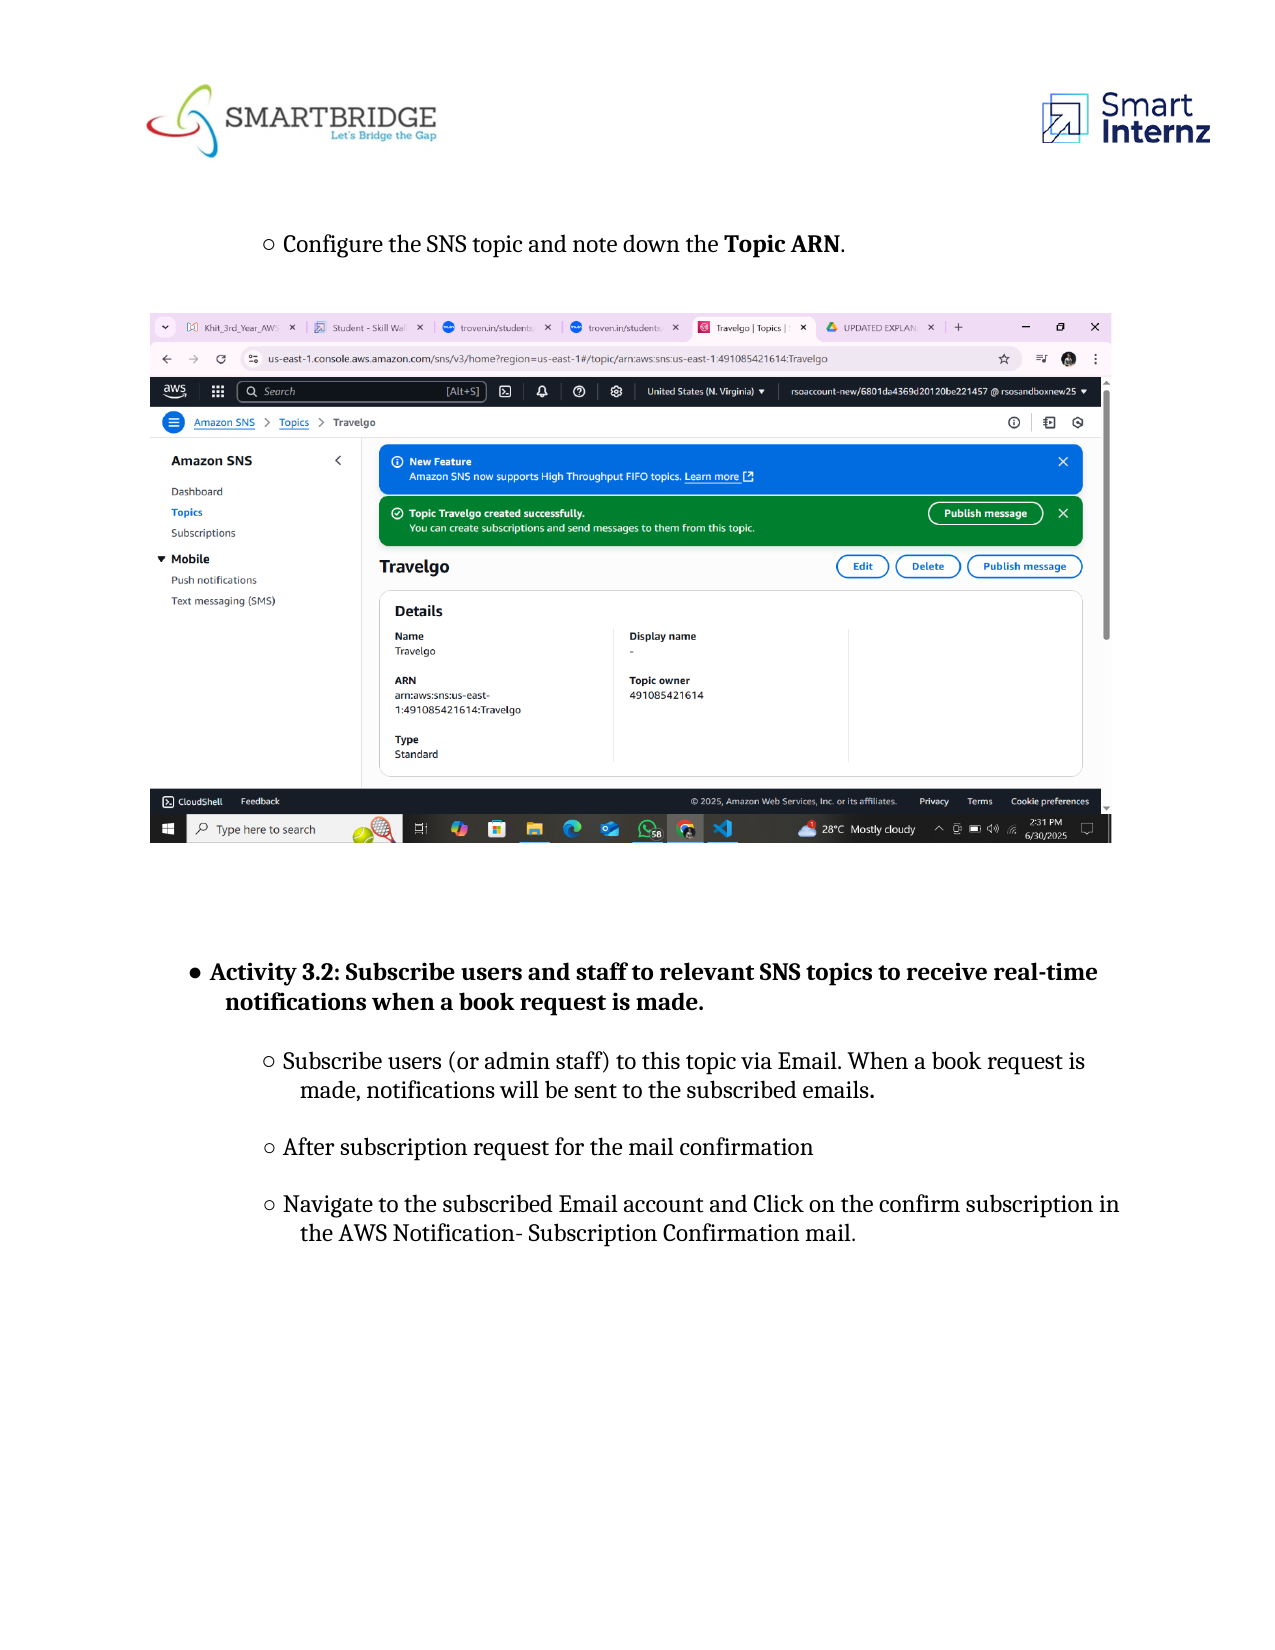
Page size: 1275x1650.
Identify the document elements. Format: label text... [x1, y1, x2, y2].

picture [150, 313, 1112, 843]
text ○ Navigate to the subscribed Email account and Click on the confirm subscription in the AWS Notification- Subscription Confirmation mail. [262, 1190, 1133, 1248]
text ○ Subscribe users (or admin staff) to this topic via Email. When a book request is made, notifications will be sent to the subscribed emails. [261, 1046, 1137, 1105]
subtitle ● Activity 3.2: Subscribe users and staff to relevant SNS topics to receive real-time notifications when a book request is made. [187, 957, 1132, 1017]
picture [143, 78, 441, 163]
text ○ After subscription request for the mail confirmation [262, 1133, 1275, 1161]
picture [1037, 92, 1214, 143]
text ○ Configure the SNS topic and note down the Topic ARN. [261, 229, 1275, 259]
